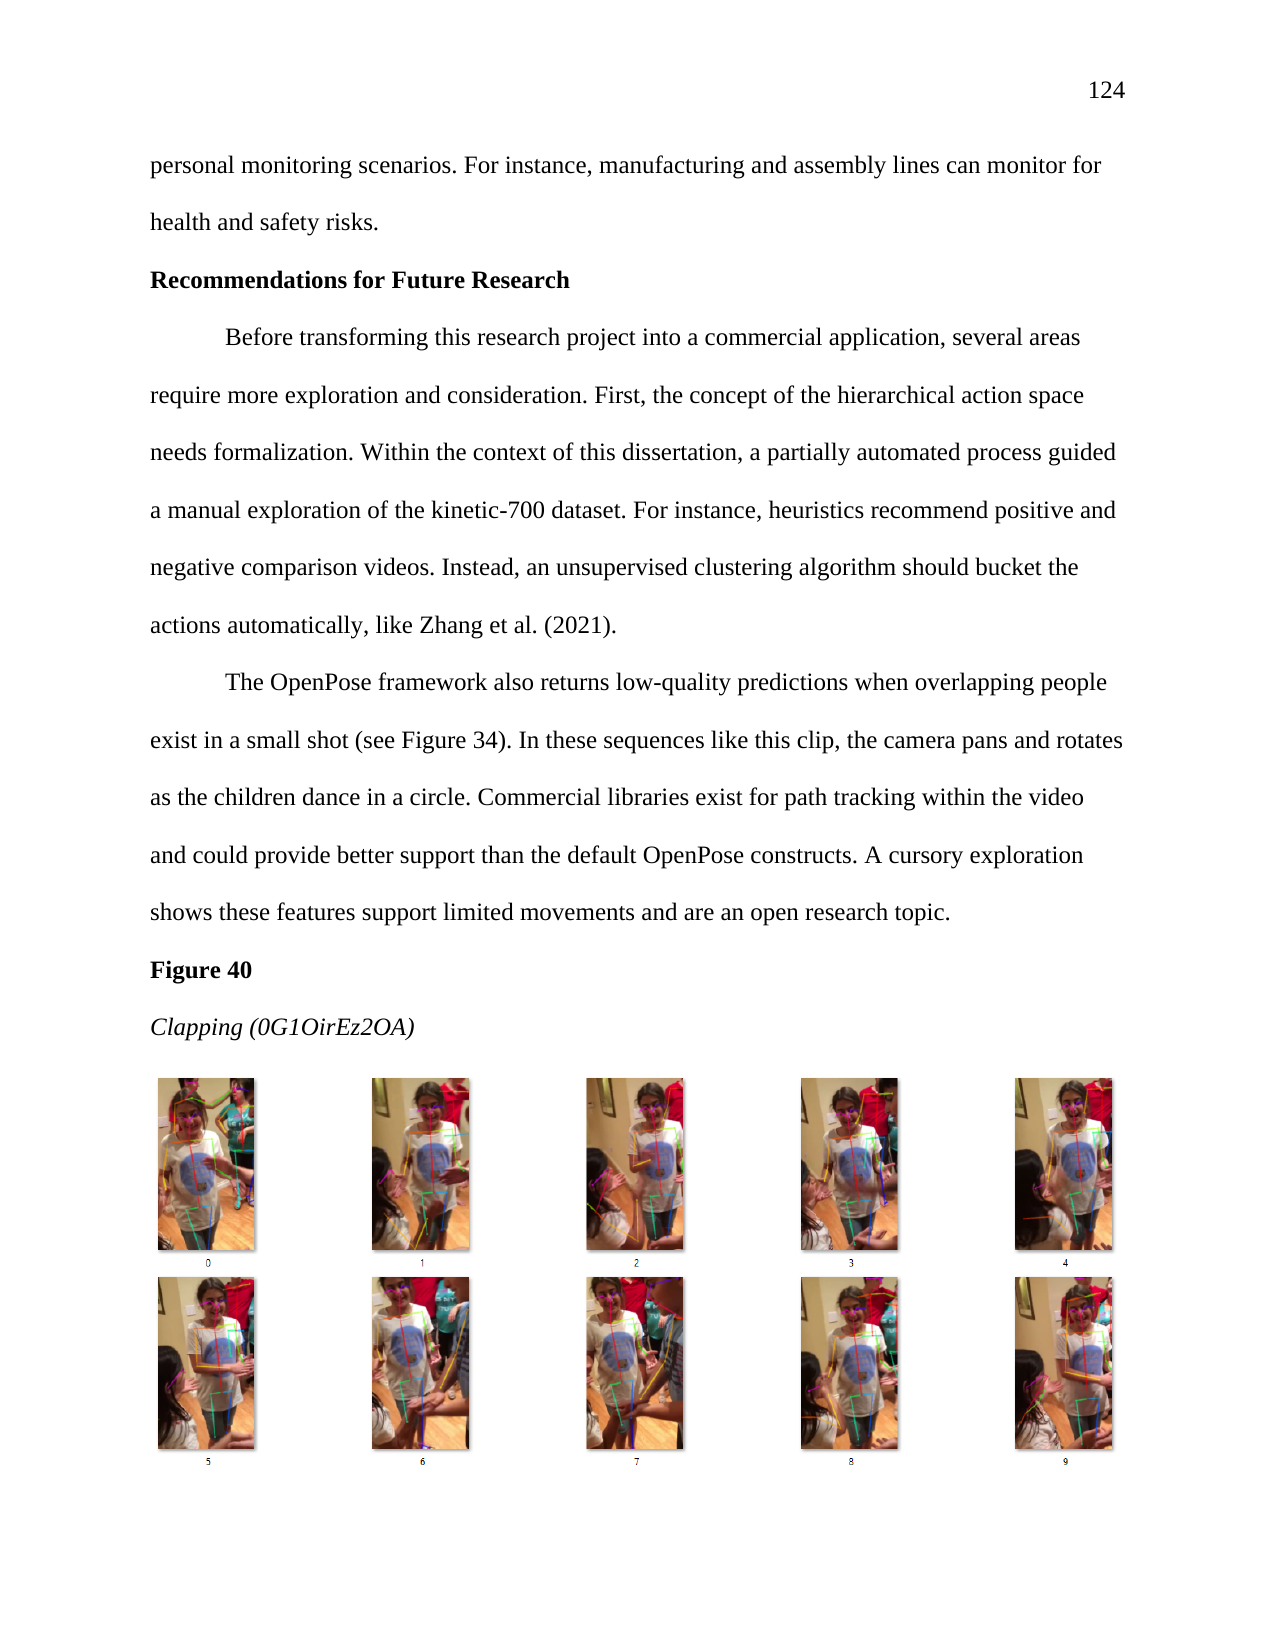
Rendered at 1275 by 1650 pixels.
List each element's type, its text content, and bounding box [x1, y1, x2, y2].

text The OpenPose framework also returns low-quality predictions when overlapping people exist in a small shot (see Figure 34). In these sequences like this clip, the camera pans and rotates as the children dance in a circle. Commercial libraries exist for path tracking within the video and could provide better support than the default OpenPose constructs. A cursory exploration shows these features support limited movements and are an open research topic. [150, 667, 1125, 926]
text Before transforming this research project into a commercial application, several areas require more exploration and consideration. First, the concept of the hierarchical action space needs formalization. Within the context of this dissertation, a partially automated process guided a manual exploration of the kinetic-700 dataset. For instance, heuristics recommend positive and negative comparison videos. Instead, an unsupervised clustering algorithm should bucket the actions automatically, like Zhang et al. (2021). [150, 322, 1125, 639]
picture [150, 1070, 1125, 1473]
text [150, 150, 1125, 236]
subtitle Recommendations for Future Research [150, 265, 1125, 294]
